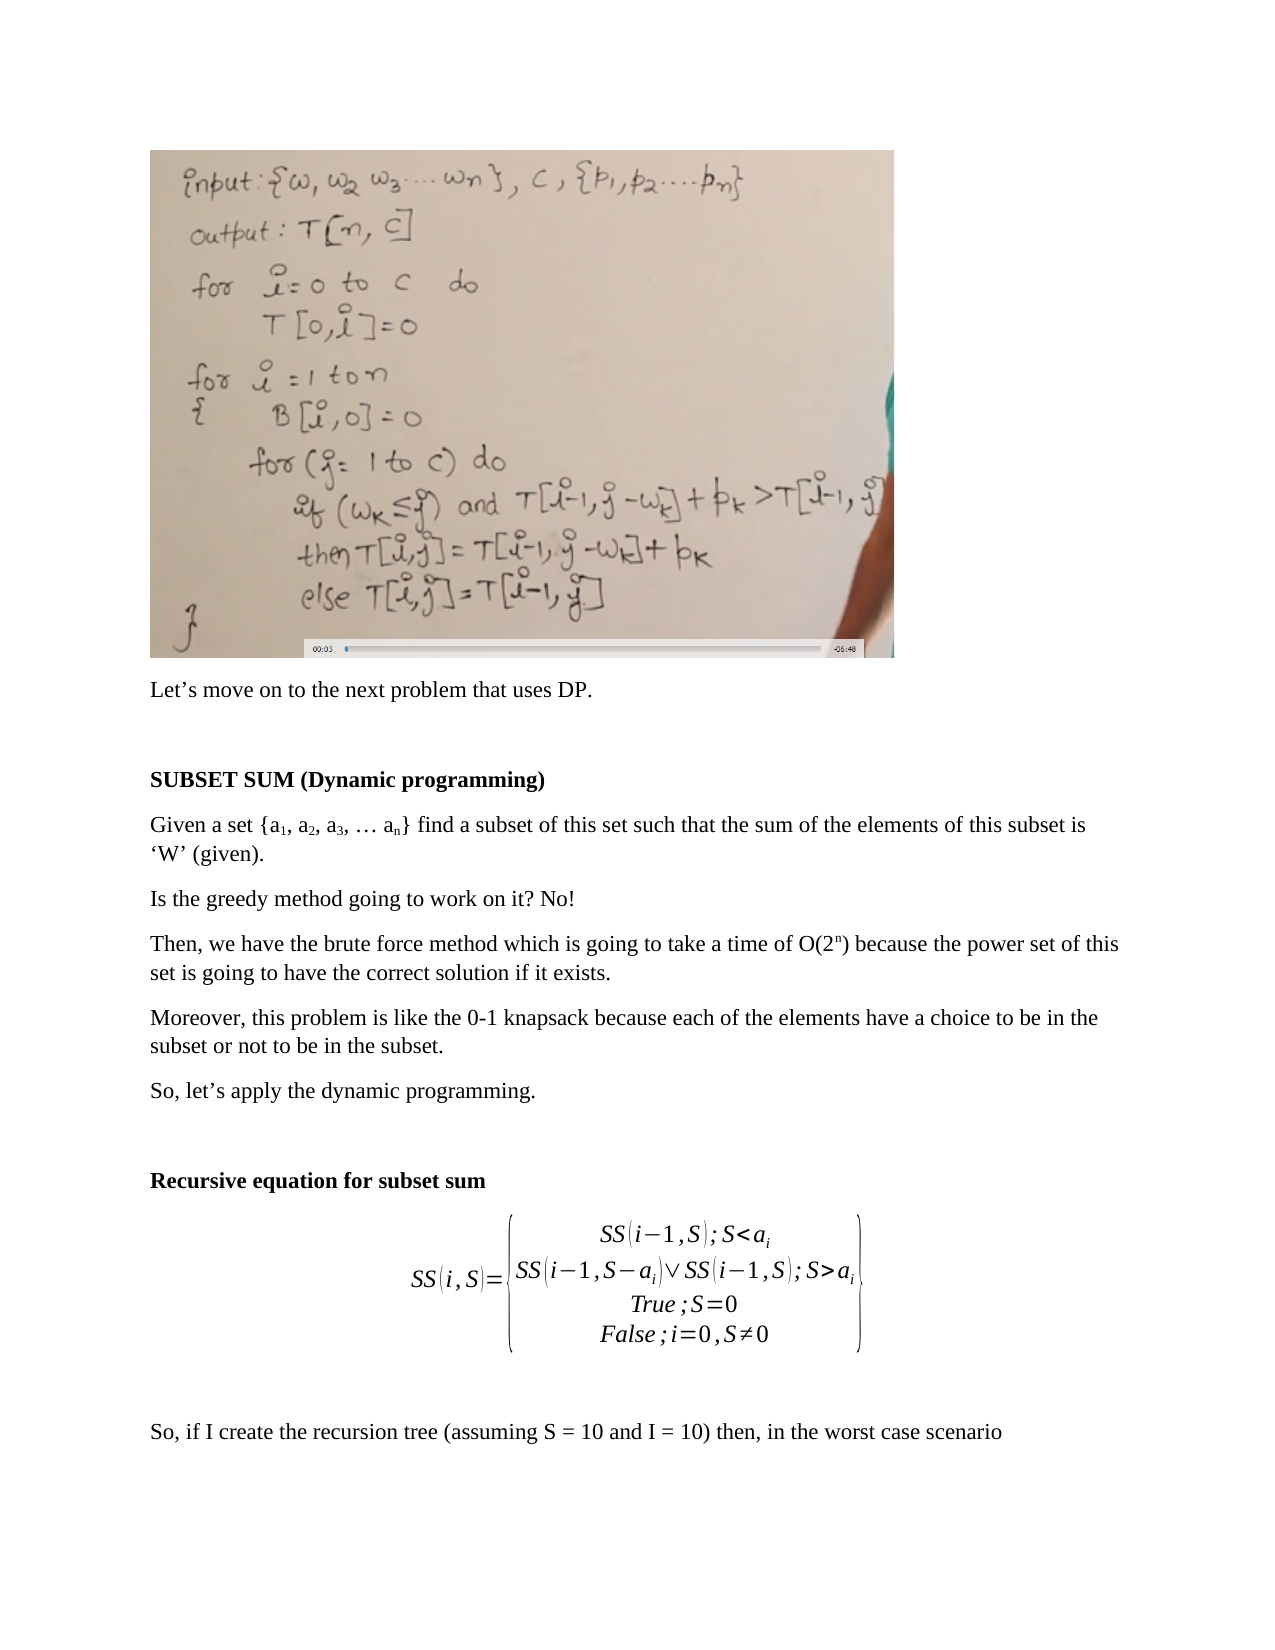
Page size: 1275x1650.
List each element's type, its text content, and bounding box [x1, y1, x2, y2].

text Then, we have the brute force method which is going to take a time of O(2n) because the power set of this set is going to have the correct solution if it exists. [150, 930, 1125, 985]
text Recursive equation for subset sum [150, 1167, 1125, 1194]
text So, let’s apply the dynamic programming. [150, 1077, 1125, 1104]
picture [150, 150, 895, 658]
text Moreover, this problem is like the 0-1 knapsack because each of the elements have a choice to be in the subset or not to be in the subset. [150, 1004, 1125, 1058]
text Let’s move on to the next problem that uses DP. [150, 676, 1125, 703]
text So, if I create the recursion tree (assuming S = 10 and I = 10) then, in the worst case scenario [150, 1418, 1125, 1444]
text Given a set {a1, a2, a3, … an} find a subset of this set such that the sum of the elements of this subset is ‘W’ (given). [150, 812, 1125, 866]
text SUBSET SUM (Dynamic programming) [150, 766, 1125, 793]
text Is the greedy method going to work on it? No! [150, 885, 1125, 911]
